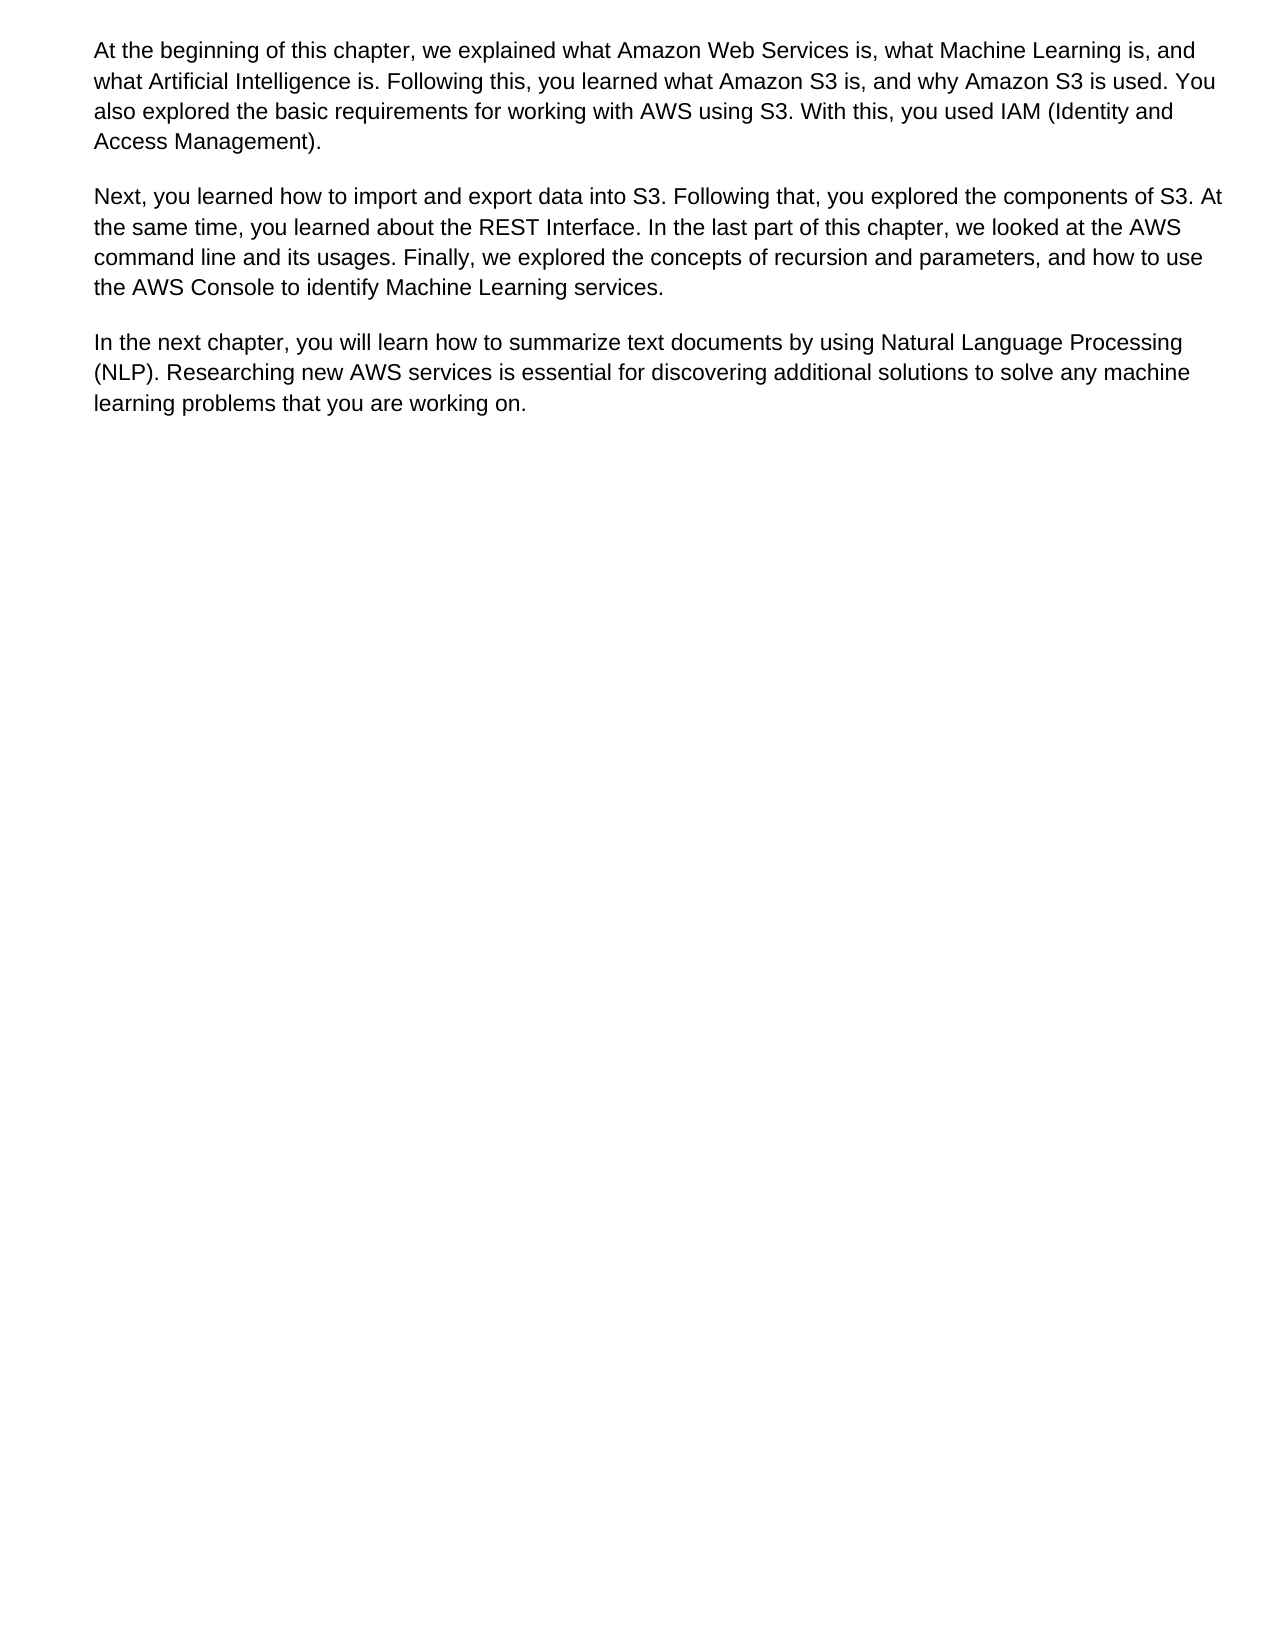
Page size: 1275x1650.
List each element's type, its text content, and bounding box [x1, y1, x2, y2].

text In the next chapter, you will learn how to summarize text documents by using Natural Language Processing (NLP). Researching new AWS services is essential for discovering additional solutions to solve any machine learning problems that you are working on. [94, 329, 1237, 416]
text At the beginning of this chapter, we explained what Amazon Web Services is, what Machine Learning is, and what Artificial Intelligence is. Following this, you learned what Amazon S3 is, and why Amazon S3 is used. You also explored the basic requirements for working with AWS using S3. With this, you used IAM (Identity and Access Management). [94, 37, 1237, 154]
text Next, you learned how to import and export data into S3. Following that, you explored the components of S3. At the same time, you learned about the REST Interface. In the last part of this chapter, we looked at the AWS command line and its usages. Finally, we explored the concepts of recursion and parameters, and how to use the AWS Console to identify Machine Learning services. [94, 183, 1237, 300]
